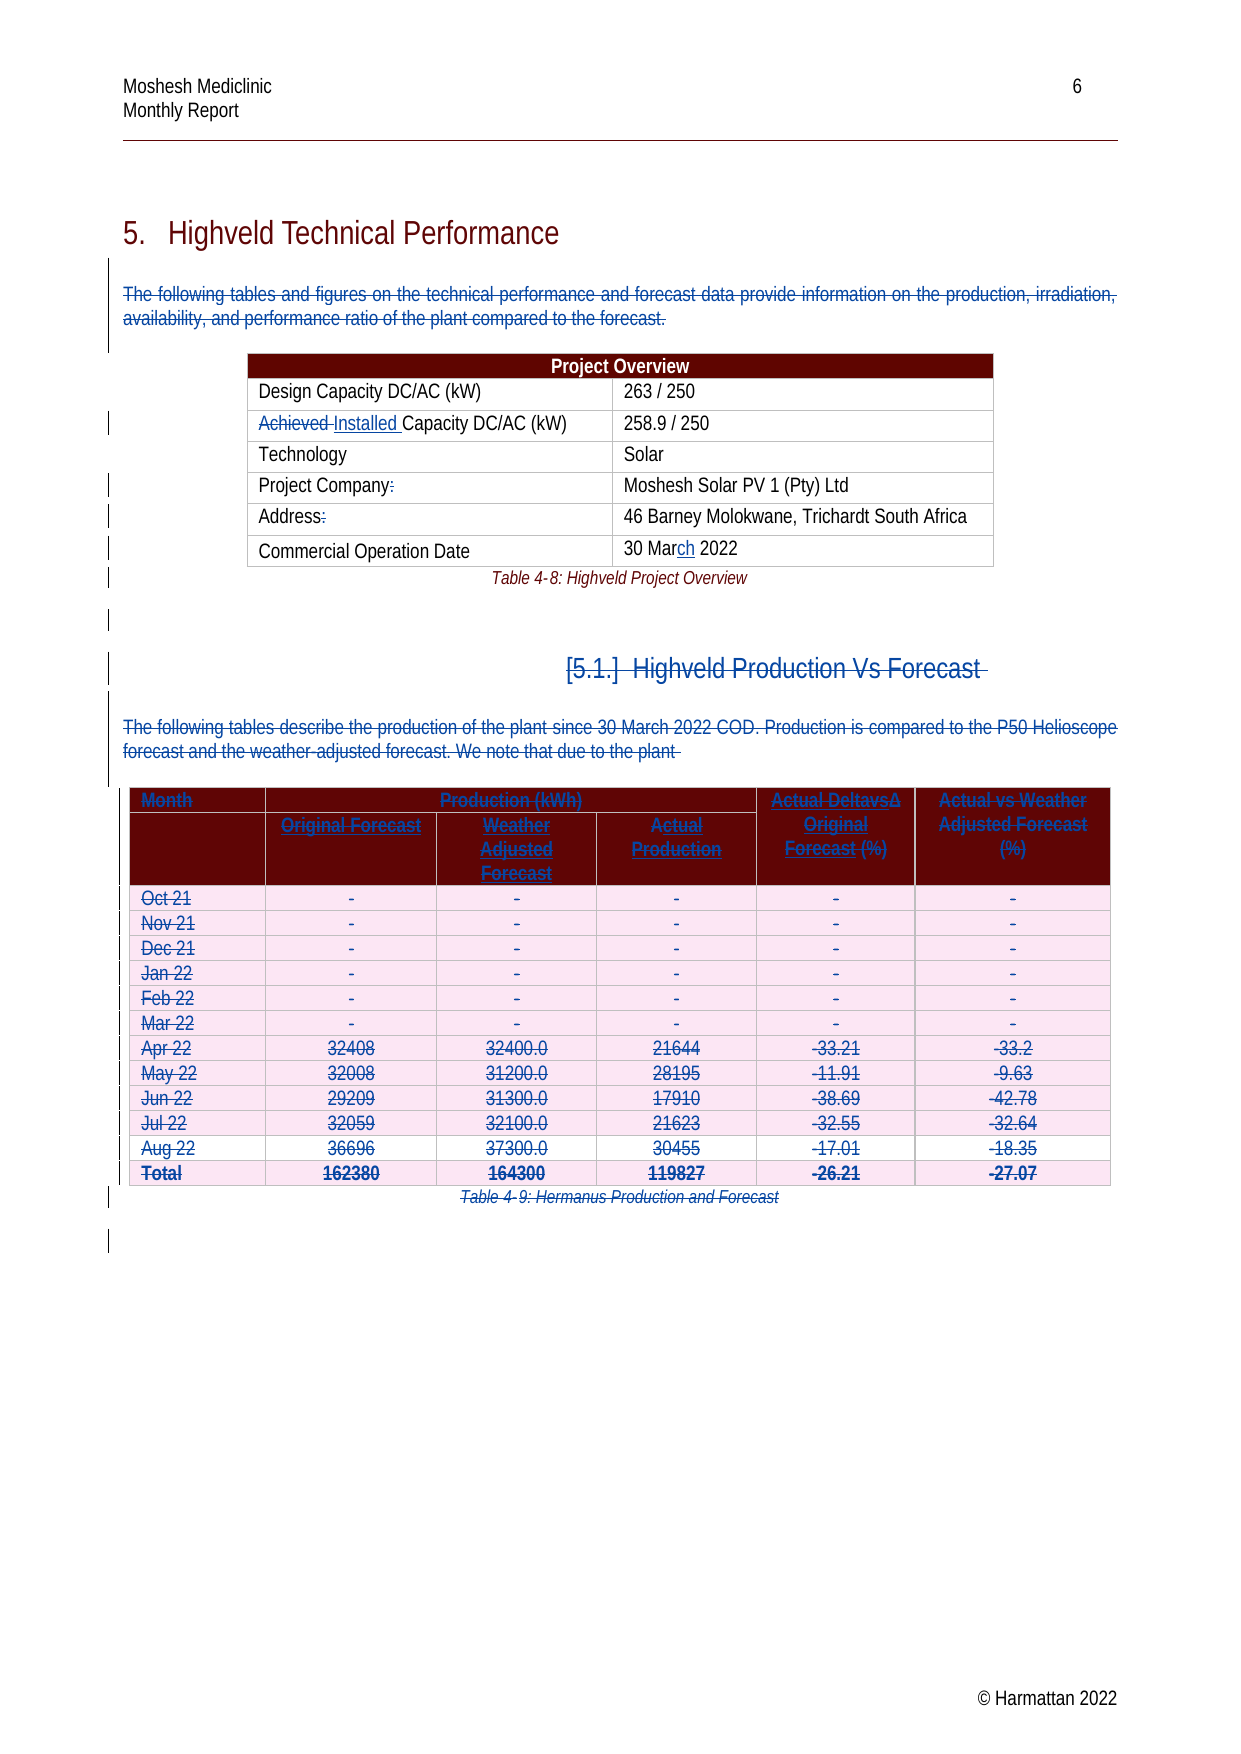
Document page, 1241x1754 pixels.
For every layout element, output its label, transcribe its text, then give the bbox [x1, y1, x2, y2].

table_header [597, 1011, 756, 1035]
table_header [916, 1111, 1110, 1135]
table_header [916, 1061, 1110, 1085]
table_header [916, 936, 1110, 960]
table_header [916, 1086, 1110, 1110]
table_header [916, 1161, 1110, 1185]
table_header [130, 1011, 265, 1035]
table_header [266, 1161, 436, 1185]
table_header [437, 1136, 596, 1160]
table_header [266, 911, 436, 935]
table_header [437, 1161, 596, 1185]
table_header [597, 886, 756, 910]
table_header [597, 911, 756, 935]
table_header Project Overview [248, 354, 993, 378]
table_header [266, 1111, 436, 1135]
table_header [757, 936, 914, 960]
table_header [757, 961, 914, 985]
table_header [597, 1086, 756, 1110]
table_header [266, 1086, 436, 1110]
table_header [130, 1061, 265, 1085]
table_cell Project Company [248, 473, 612, 503]
table_header [130, 986, 265, 1010]
table_header [757, 886, 914, 910]
table_cell 258.9 / 250 [613, 411, 993, 441]
table_header [757, 1111, 914, 1135]
table_header [757, 986, 914, 1010]
table_header [437, 911, 596, 935]
table_header [757, 1161, 914, 1185]
table_header [266, 1011, 436, 1035]
table_header [916, 1011, 1110, 1035]
table_header [130, 1161, 265, 1185]
table_header [266, 986, 436, 1010]
table_header [266, 961, 436, 985]
table_header [597, 1161, 756, 1185]
table_cell Commercial Operation Date [248, 536, 612, 566]
table_header [130, 1136, 265, 1160]
table_header [130, 911, 265, 935]
table_header [597, 1036, 756, 1060]
table_header [916, 961, 1110, 985]
table_header [123, 787, 129, 1186]
table_header [266, 936, 436, 960]
table_header [437, 961, 596, 985]
table_header [597, 961, 756, 985]
table_header [130, 961, 265, 985]
table_header [437, 936, 596, 960]
table_header [757, 1011, 914, 1035]
table_cell [123, 1186, 1117, 1253]
table_cell Capacity DC/AC (kW) [248, 411, 612, 441]
table_header [437, 1111, 596, 1135]
table_header [597, 1061, 756, 1085]
table_header [437, 886, 596, 910]
table_header [757, 1136, 914, 1160]
table_header [916, 1136, 1110, 1160]
table_header [1111, 787, 1117, 1186]
table_header [597, 1111, 756, 1135]
table_header [757, 1086, 914, 1110]
table_header [437, 1036, 596, 1060]
table_header [437, 1011, 596, 1035]
table_cell 30 Mar 2022 [613, 536, 993, 566]
table_header [916, 986, 1110, 1010]
table_header [597, 986, 756, 1010]
table_header [437, 986, 596, 1010]
table_header [437, 1061, 596, 1085]
table_cell Solar [613, 442, 993, 472]
table_header [266, 1061, 436, 1085]
table_header [916, 1036, 1110, 1060]
table_header [130, 1036, 265, 1060]
table_cell Moshesh Solar PV 1 (Pty) Ltd [613, 473, 993, 503]
table_header [597, 936, 756, 960]
table_header [266, 1036, 436, 1060]
table_cell Design Capacity DC/AC (kW) [248, 379, 612, 409]
table_header [130, 886, 265, 910]
table_cell 46 Barney Molokwane, Trichardt South Africa [613, 504, 993, 534]
table_header [597, 1136, 756, 1160]
table_header [130, 1086, 265, 1110]
table_cell Technology [248, 442, 612, 472]
table_header [130, 1111, 265, 1135]
table_header [757, 1061, 914, 1085]
subtitle Highveld Technical Performance [123, 213, 1117, 251]
table_header [266, 886, 436, 910]
table_cell Address [248, 504, 612, 534]
table_cell 263 / 250 [613, 379, 993, 409]
table_header [266, 1136, 436, 1160]
table_header [757, 911, 914, 935]
table_header [130, 936, 265, 960]
table_header [437, 1086, 596, 1110]
table_header [916, 886, 1110, 910]
table_header [757, 1036, 914, 1060]
table_header [916, 911, 1110, 935]
